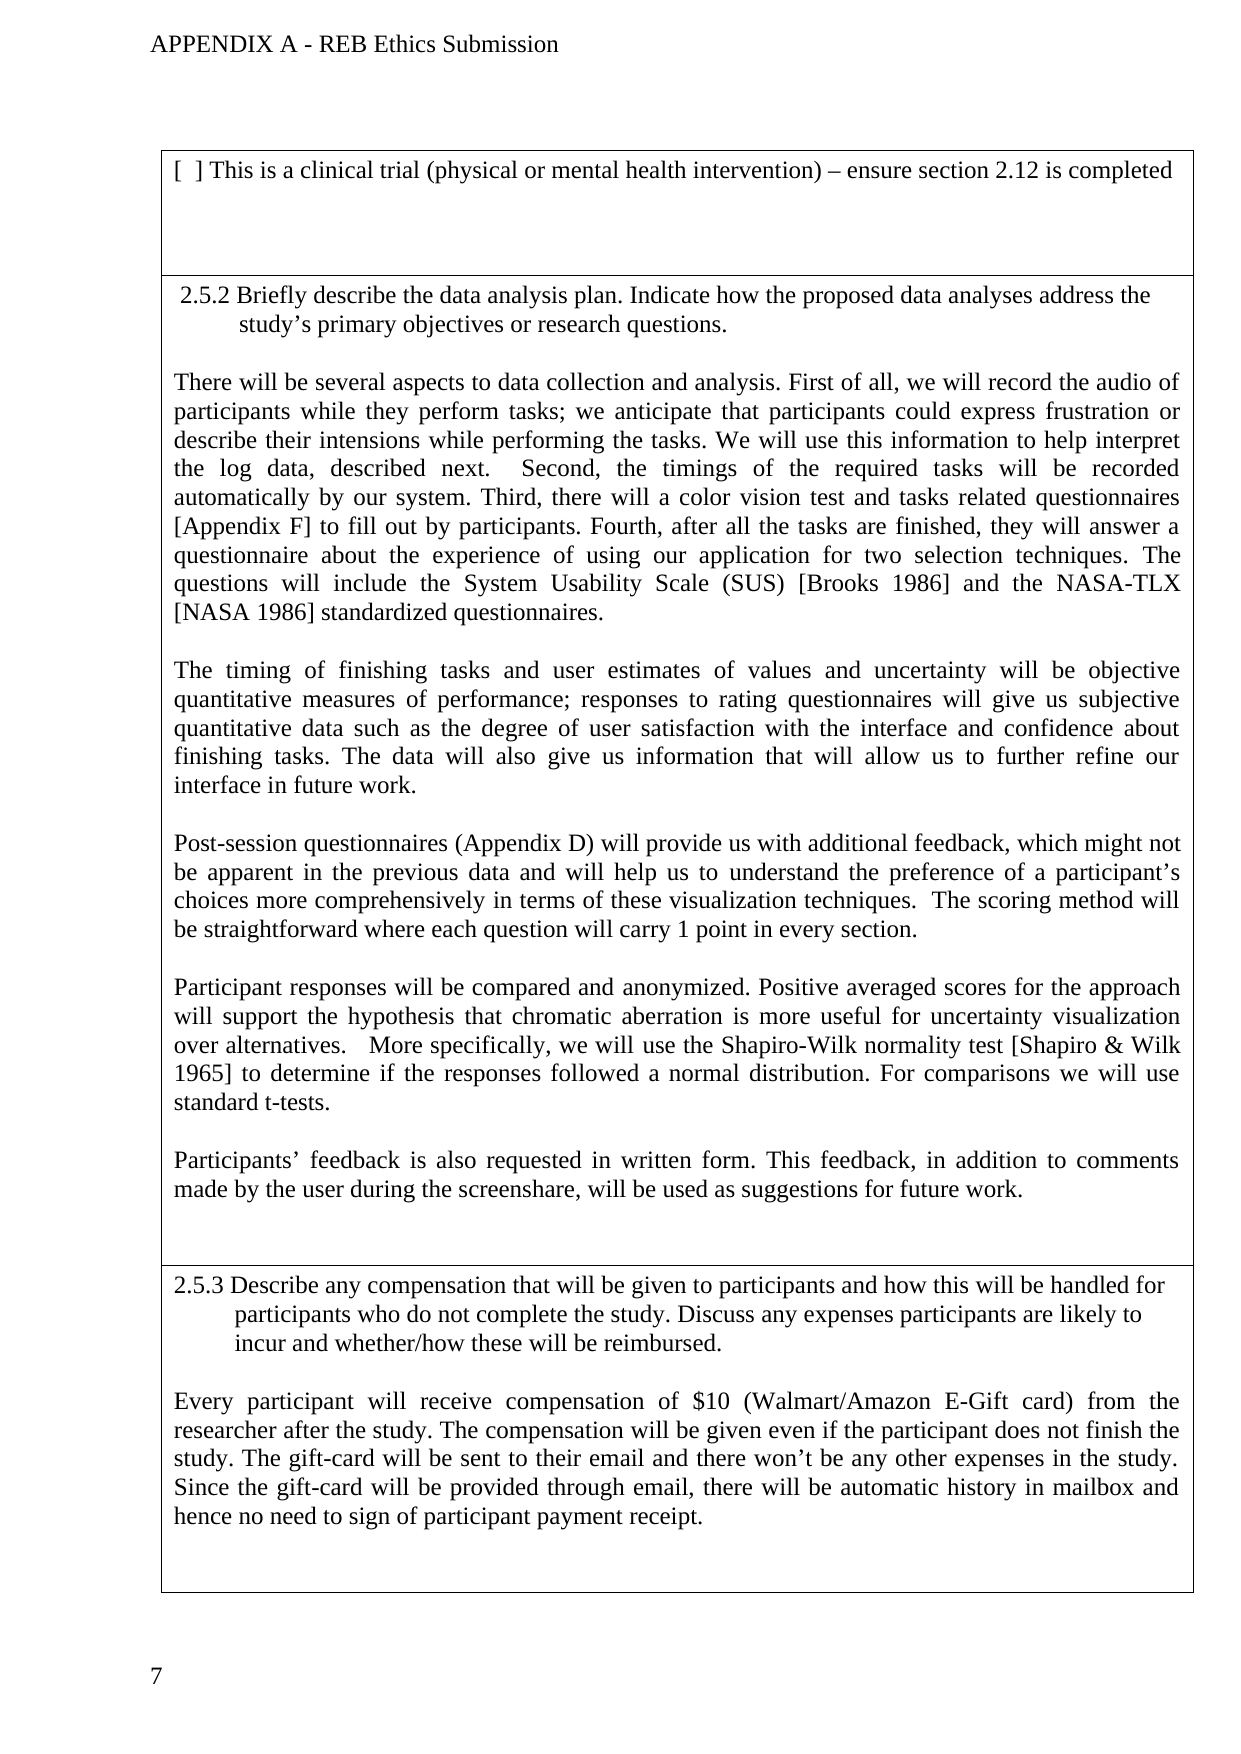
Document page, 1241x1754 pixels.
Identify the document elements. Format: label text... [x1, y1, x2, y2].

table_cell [162, 151, 1193, 275]
table_cell 2.5.3 Describe any compensation that will be given to participants and how this will be handled for participants who do not complete the study. Discuss any expenses participants are likely to incur and whether/how these will be reimbursed. Every participant will receive compensation of $10 (Walmart/Amazon E-Gift card) from the researcher after the study. The compensation will be given even if the participant does not finish the study. The gift-card will be sent to their email and there won’t be any other expenses in the study. Since the gift-card will be provided through email, there will be automatic history in mailbox and hence no need to sign of participant payment receipt. [162, 1266, 1193, 1592]
table_cell 2.5.2 Briefly describe the data analysis plan. Indicate how the proposed data analyses address the study’s primary objectives or research questions. There will be several aspects to data collection and analysis. First of all, we will record the audio of participants while they perform tasks; we anticipate that participants could express frustration or describe their intensions while performing the tasks. We will use this information to help interpret the log data, described next. Second, the timings of the required tasks will be recorded automatically by our system. Third, there will a color vision test and tasks related questionnaires [Appendix F] to fill out by participants. Fourth, after all the tasks are finished, they will answer a questionnaire about the experience of using our application for two selection techniques. The questions will include the System Usability Scale (SUS) [Brooks 1986] and the NASA-TLX [NASA 1986] standardized questionnaires. The timing of finishing tasks and user estimates of values and uncertainty will be objective quantitative measures of performance; responses to rating questionnaires will give us subjective quantitative data such as the degree of user satisfaction with the interface and confidence about finishing tasks. The data will also give us information that will allow us to further refine our interface in future work. Post-session questionnaires (Appendix D) will provide us with additional feedback, which might not be apparent in the previous data and will help us to understand the preference of a participant’s choices more comprehensively in terms of these visualization techniques. The scoring method will be straightforward where each question will carry 1 point in every section. Participant responses will be compared and anonymized. Positive averaged scores for the approach will support the hypothesis that chromatic aberration is more useful for uncertainty visualization over alternatives. More specifically, we will use the Shapiro-Wilk normality test [Shapiro & Wilk 1965] to determine if the responses followed a normal distribution. For comparisons we will use standard t-tests. Participants’ feedback is also requested in written form. This feedback, in addition to comments made by the user during the screenshare, will be used as suggestions for future work. [162, 276, 1193, 1265]
